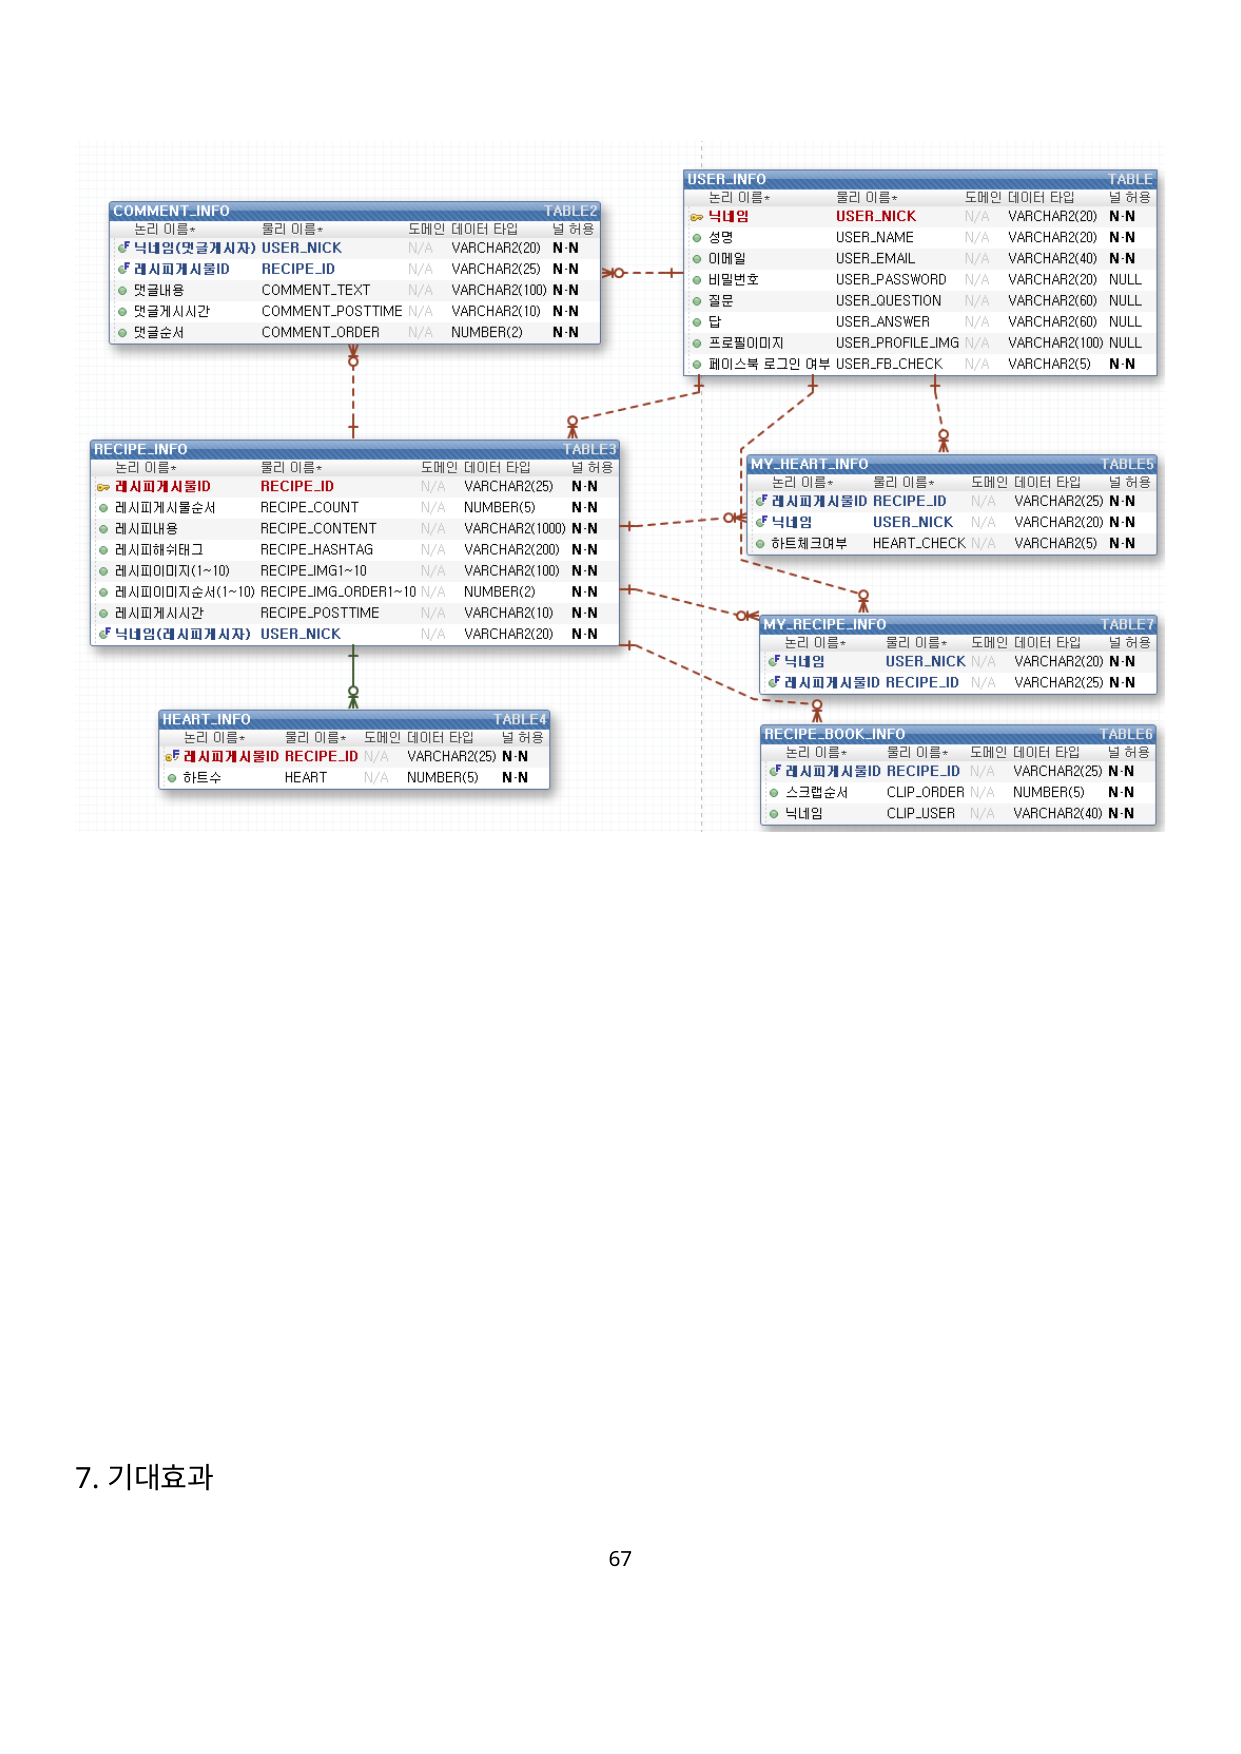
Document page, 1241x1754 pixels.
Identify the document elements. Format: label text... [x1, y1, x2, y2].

text 7. 기대효과 [75, 1454, 1165, 1497]
picture [75, 141, 1166, 832]
